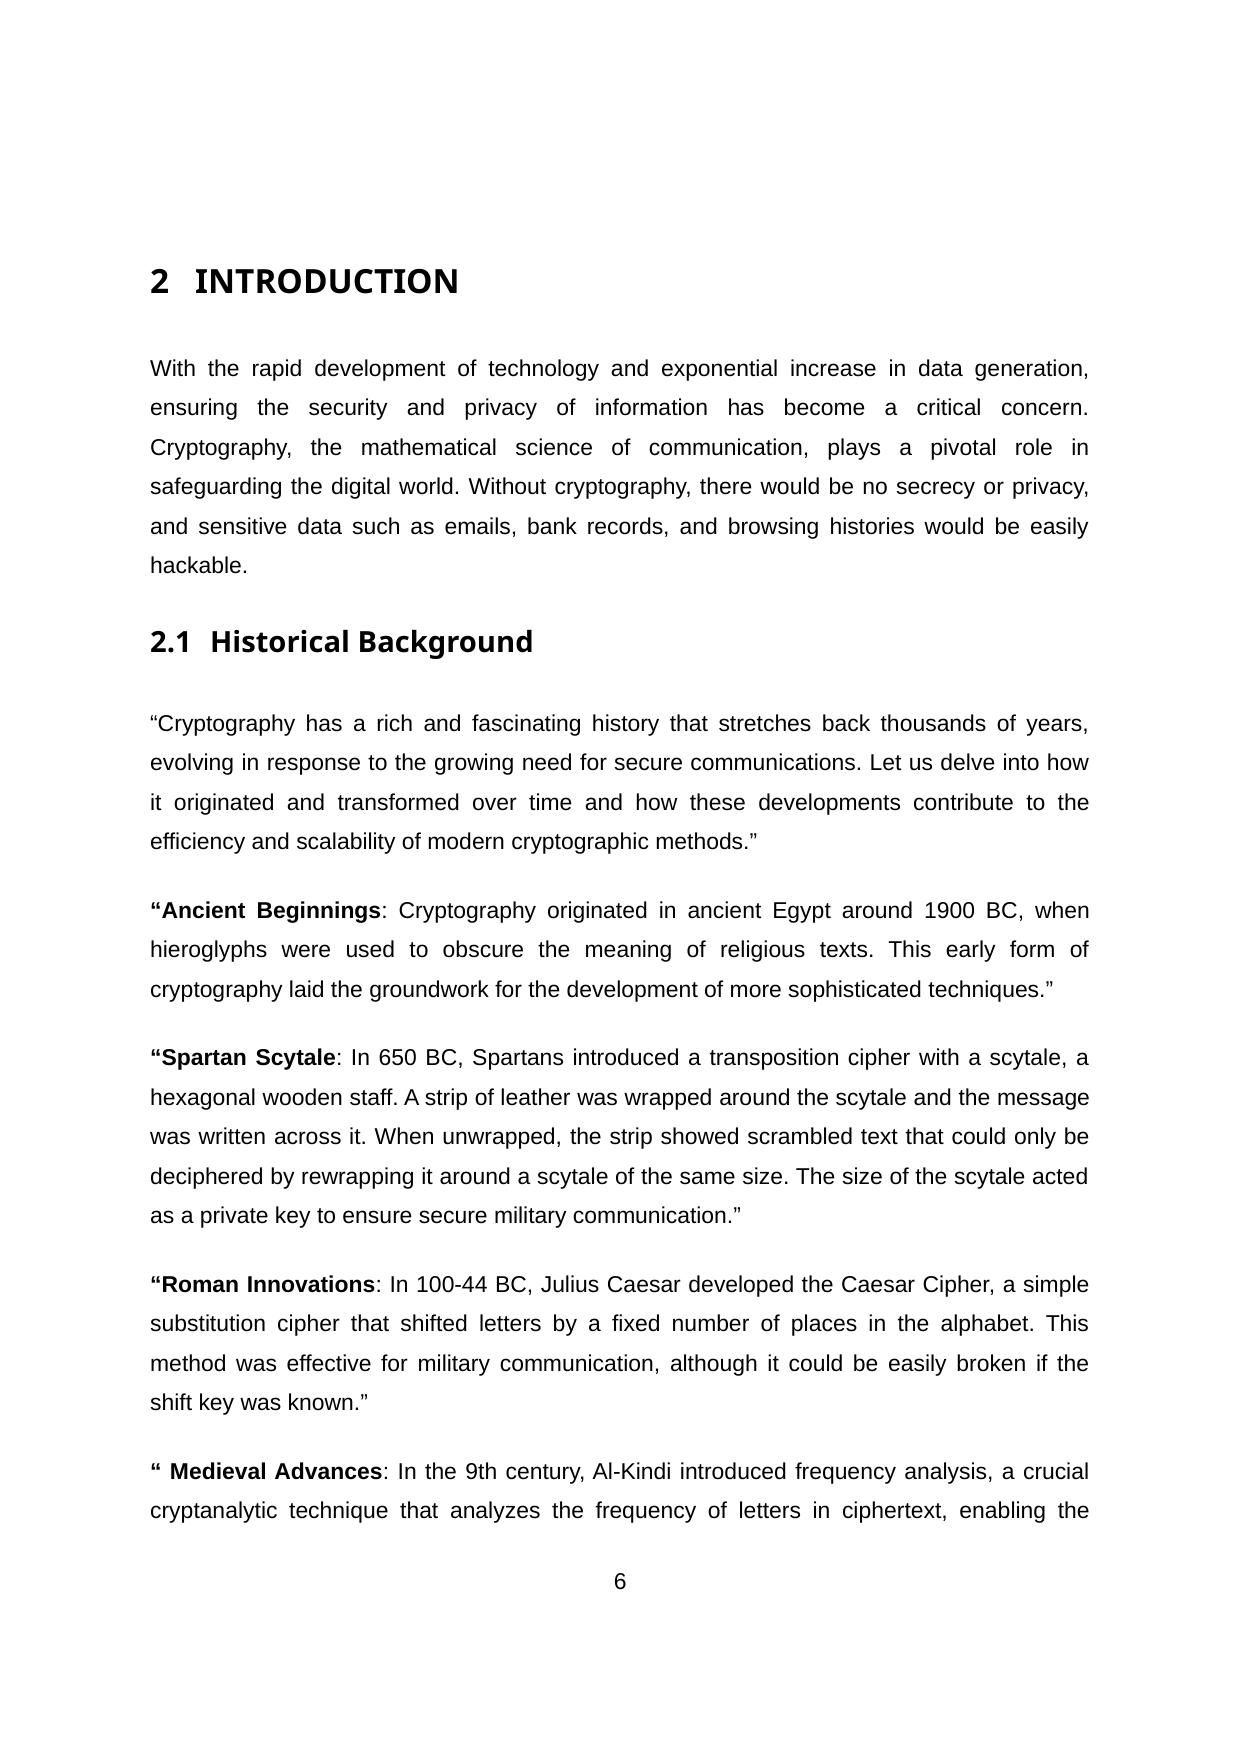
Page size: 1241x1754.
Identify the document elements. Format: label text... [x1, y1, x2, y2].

text With the rapid development of technology and exponential increase in data generation, ensuring the security and privacy of information has become a critical concern. Cryptography, the mathematical science of communication, plays a pivotal role in safeguarding the digital world. Without cryptography, there would be no secrecy or privacy, and sensitive data such as emails, bank records, and browsing histories would be easily hackable. [150, 355, 1090, 578]
subtitle INTRODUCTION [150, 257, 1090, 303]
text “Ancient Beginnings: Cryptography originated in ancient Egypt around 1900 BC, when hieroglyphs were used to obscure the meaning of religious texts. This early form of cryptography laid the groundwork for the development of more sophisticated techniques.” [150, 897, 1090, 1002]
subtitle Historical Background [150, 621, 1090, 661]
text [150, 1458, 1090, 1524]
text “Spartan Scytale: In 650 BC, Spartans introduced a transposition cipher with a scytale, a hexagonal wooden staff. A strip of leather was wrapped around the scytale and the message was written across it. When unwrapped, the strip showed scrambled text that could only be deciphered by rewrapping it around a scytale of the same size. The size of the scytale acted as a private key to ensure secure military communication.” [150, 1044, 1090, 1228]
text “Roman Innovations: In 100-44 BC, Julius Caesar developed the Caesar Cipher, a simple substitution cipher that shifted letters by a fixed number of places in the alphabet. This method was effective for military communication, although it could be easily broken if the shift key was known.” [150, 1271, 1090, 1416]
text “Cryptography has a rich and fascinating history that stretches back thousands of years, evolving in response to the growing need for secure communications. Let us delve into how it originated and transformed over time and how these developments contribute to the efficiency and scalability of modern cryptographic methods.” [150, 709, 1090, 854]
